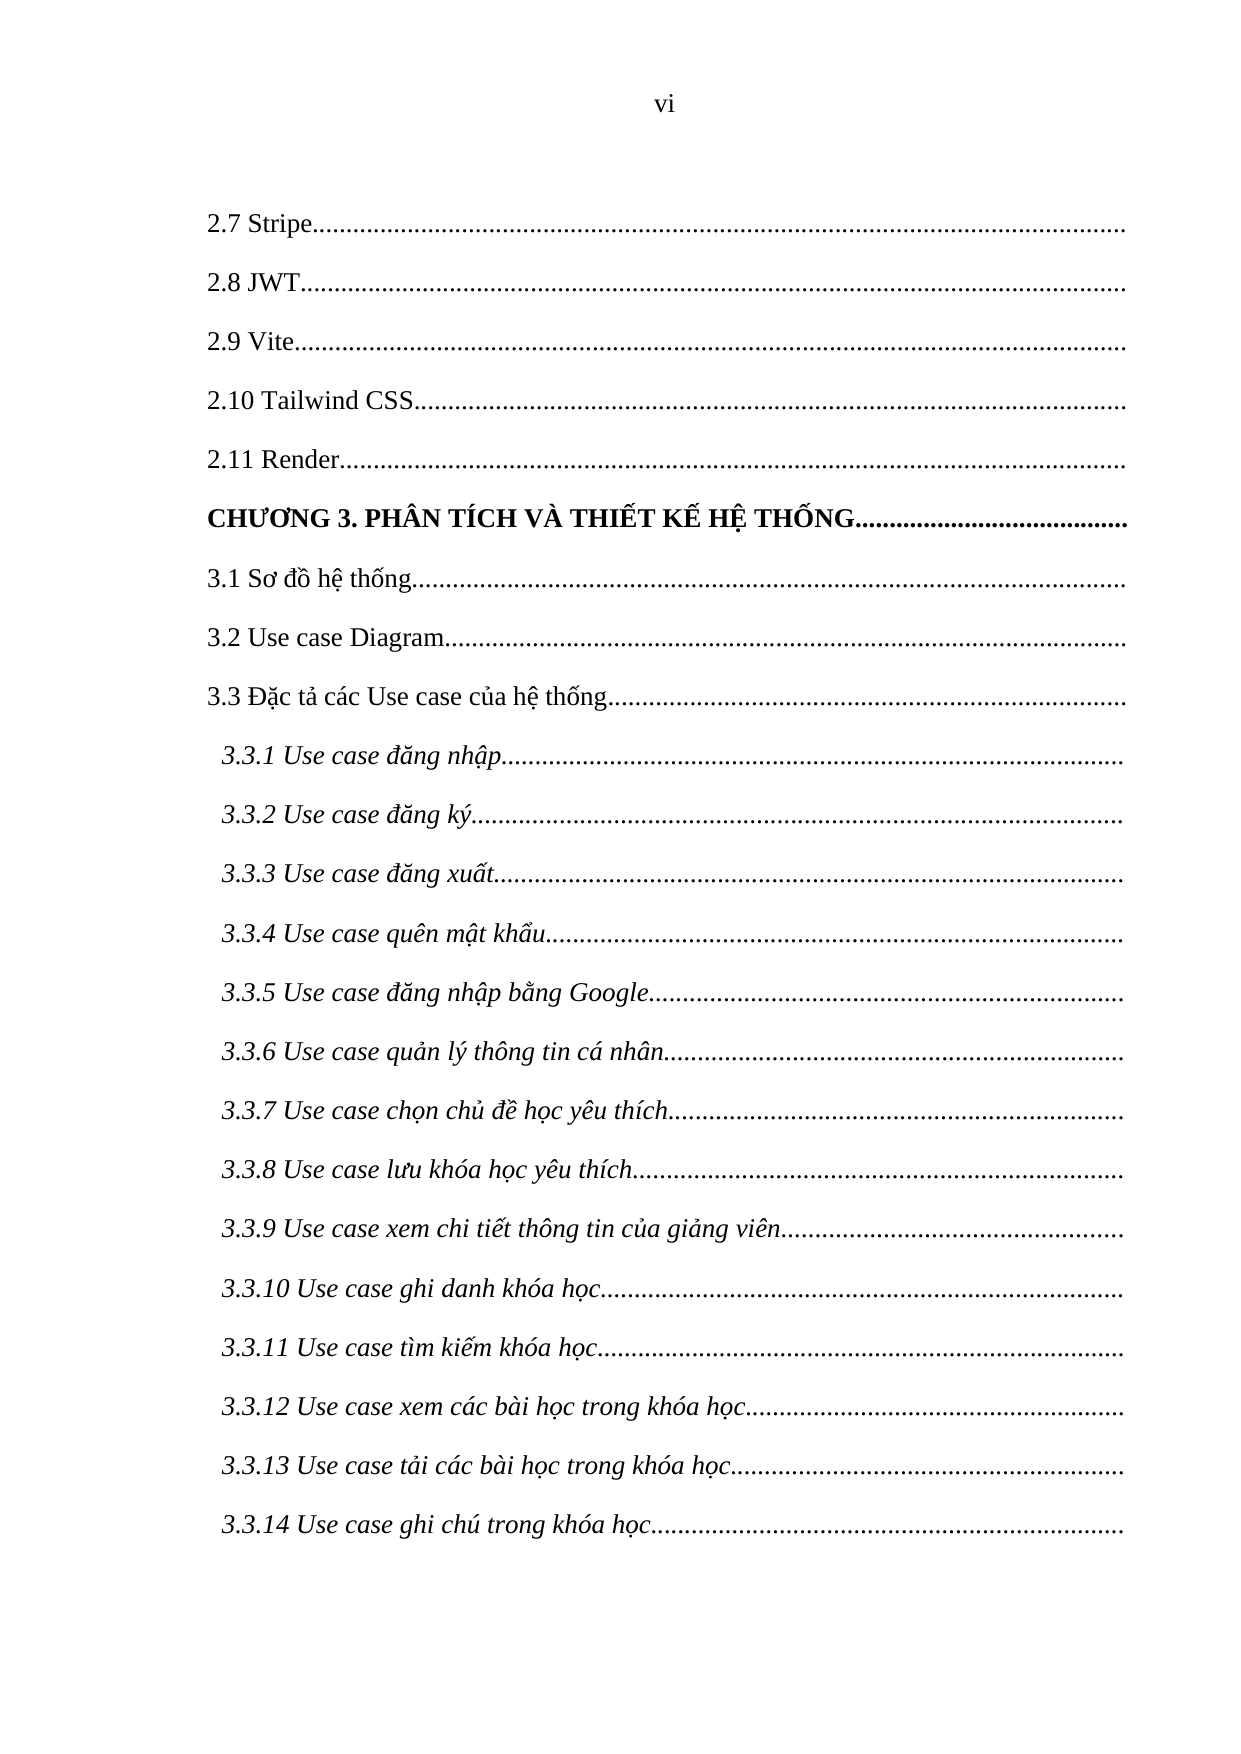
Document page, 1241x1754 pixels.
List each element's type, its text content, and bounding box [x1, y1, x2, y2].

text 2.10 Tailwind CSS 18 [207, 384, 1122, 415]
text 3.3.2 Use case đăng ký 25 [222, 798, 1122, 829]
text 2.8 JWT 15 [207, 266, 1122, 297]
text 2.11 Render 20 [207, 443, 1122, 474]
text 3.3.4 Use case quên mật khẩu 28 [222, 917, 1122, 948]
text 3.3.11 Use case tìm kiếm khóa học 36 [222, 1331, 1122, 1362]
text 3.3.9 Use case xem chi tiết thông tin của giảng viên 34 [222, 1213, 1122, 1244]
text 3.3.14 Use case ghi chú trong khóa học 40 [222, 1508, 1122, 1539]
text 3.3.13 Use case tải các bài học trong khóa học 39 [222, 1449, 1122, 1480]
text 3.3.5 Use case đăng nhập bằng Google 29 [222, 976, 1122, 1007]
text 3.3.7 Use case chọn chủ đề học yêu thích 31 [222, 1094, 1122, 1125]
text 3.3.3 Use case đăng xuất 27 [222, 858, 1122, 889]
text 2.7 Stripe 14 [207, 207, 1122, 238]
text 3.3.1 Use case đăng nhập 24 [222, 739, 1122, 770]
text 3.3.6 Use case quản lý thông tin cá nhân 30 [222, 1035, 1122, 1066]
text 3.3.8 Use case lưu khóa học yêu thích 32 [222, 1153, 1122, 1184]
text 3.3.10 Use case ghi danh khóa học 35 [222, 1272, 1122, 1303]
text 3.3 Đặc tả các Use case của hệ thống 24 [207, 680, 1122, 711]
text 2.9 Vite 17 [207, 325, 1122, 356]
text 3.3.12 Use case xem các bài học trong khóa học 38 [222, 1390, 1122, 1421]
text 3.1 Sơ đồ hệ thống 22 [207, 562, 1122, 593]
text CHƯƠNG 3. PHÂN TÍCH VÀ THIẾT KẾ HỆ THỐNG 22 [207, 503, 1122, 534]
text 3.2 Use case Diagram 23 [207, 621, 1122, 652]
